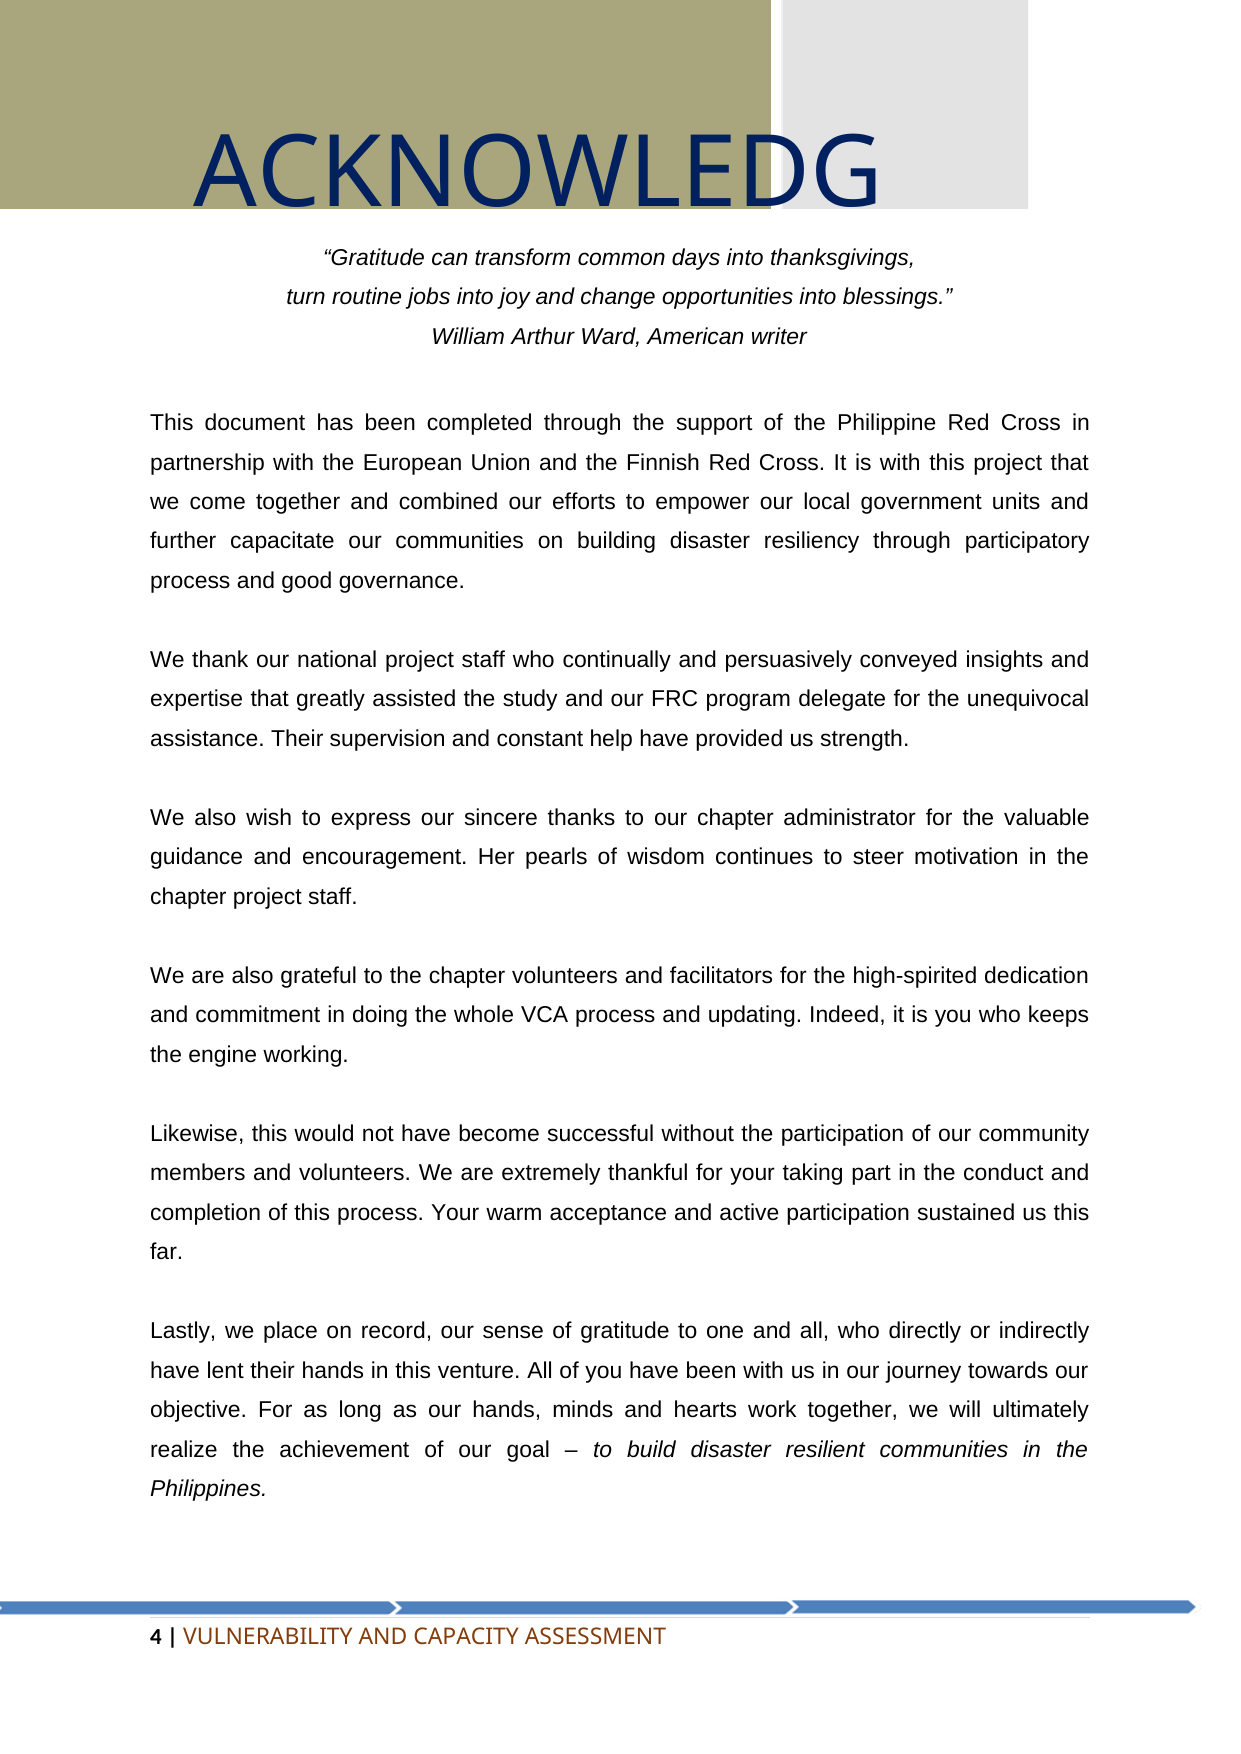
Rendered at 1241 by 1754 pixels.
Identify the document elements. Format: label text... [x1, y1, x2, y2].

text Lastly, we place on record, our sense of gratitude to one and all, who directly or indirectly have lent their hands in this venture. All of you have been with us in our journey towards our objective. For as long as our hands, minds and hearts work together, we will ultimately realize the achievement of our goal – to build disaster resilient communities in the Philippines. [150, 1317, 1090, 1501]
text Likewise, this would not have become successful without the participation of our community members and volunteers. We are extremely thankful for your taking part in the conduct and completion of this process. Your warm acceptance and active participation sustained us this far. [150, 1120, 1090, 1264]
picture [0, 1597, 1202, 1618]
text We thank our national project staff who continually and persuasively conveyed insights and expertise that greatly assisted the study and our FRC program delegate for the unequivocal assistance. Their supervision and constant help have provided us strength. [150, 646, 1090, 751]
text This document has been completed through the support of the Philippine Red Cross in partnership with the European Union and the Finnish Red Cross. It is with this project that we come together and combined our efforts to empower our local government units and further capacitate our communities on building disaster resiliency through participatory process and good governance. [150, 409, 1090, 593]
text We also wish to express our sincere thanks to our chapter administrator for the valuable guidance and encouragement. Her pearls of wisdom continues to steer motivation in the chapter project staff. [150, 804, 1090, 909]
text turn routine jobs into joy and change opportunities into blessings.” [150, 283, 1090, 309]
text We are also grateful to the chapter volunteers and facilitators for the high-spirited dedication and commitment in doing the whole VCA process and updating. Indeed, it is you who keeps the engine working. [150, 962, 1090, 1067]
picture [0, 0, 1029, 240]
text “Gratitude can transform common days into thanksgivings, [150, 244, 1090, 270]
text William Arthur Ward, American writer [150, 323, 1090, 349]
